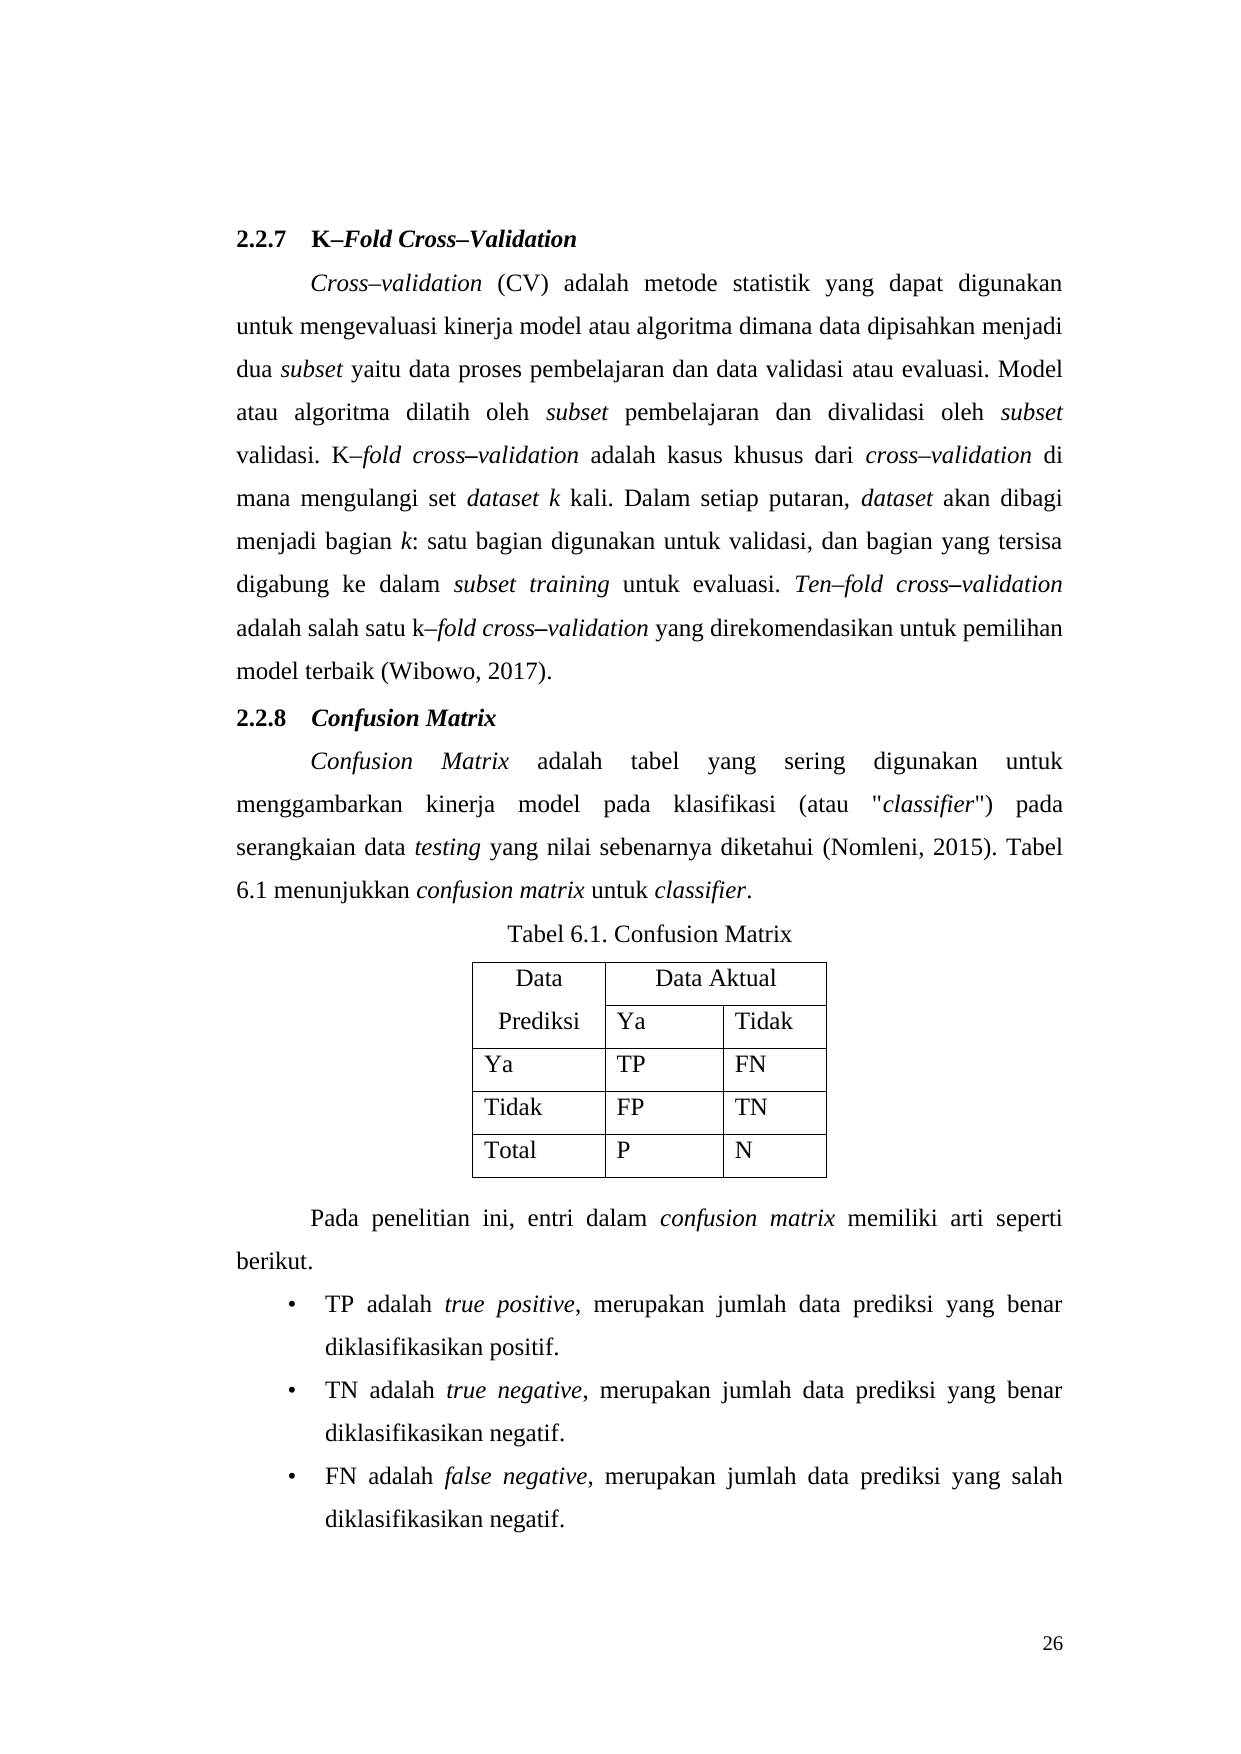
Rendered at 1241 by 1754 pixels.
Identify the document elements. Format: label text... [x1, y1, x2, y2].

table_cell FN [724, 1049, 826, 1091]
subtitle Confusion Matrix [236, 703, 1063, 732]
table_cell Ya [473, 1049, 605, 1091]
table_cell Tidak [473, 1092, 605, 1134]
table_header Data Prediksi [473, 963, 605, 1048]
table_cell TN [724, 1092, 826, 1134]
table_cell Tidak [724, 1006, 826, 1048]
table_cell P [606, 1135, 723, 1177]
table_cell TP [606, 1049, 723, 1091]
text Cross–validation (CV) adalah metode statistik yang dapat digunakan untuk mengevaluasi kinerja model atau algoritma dimana data dipisahkan menjadi dua subset yaitu data proses pembelajaran dan data validasi atau evaluasi. Model atau algoritma dilatih oleh subset pembelajaran dan divalidasi oleh subset validasi. K–fold cross–validation adalah kasus khusus dari cross–validation di mana mengulangi set dataset k kali. Dalam setiap putaran, dataset akan dibagi menjadi bagian k: satu bagian digunakan untuk validasi, dan bagian yang tersisa digabung ke dalam subset training untuk evaluasi. Ten–fold cross–validation adalah salah satu k–fold cross–validation yang direkomendasikan untuk pemilihan model terbaik (Wibowo, 2017). [236, 268, 1063, 684]
table_cell N [724, 1135, 826, 1177]
table_cell Total [473, 1135, 605, 1177]
subtitle K–Fold Cross–Validation [236, 224, 1063, 253]
list Confusion Matrix adalah tabel yang sering digunakan untuk menggambarkan kinerja model pada klasifikasi (atau "classifier") pada serangkaian data testing yang nilai sebenarnya diketahui (Nomleni, 2015). Tabel 6.1 menunjukkan confusion matrix untuk classifier. [236, 746, 1063, 904]
list Tabel 6.1. Confusion Matrix [236, 919, 1063, 947]
table_cell Ya [606, 1006, 723, 1048]
list FN adalah false negative, merupakan jumlah data prediksi yang salah diklasifikasikan negatif. [287, 1461, 1063, 1533]
table_header Data Aktual [606, 963, 826, 1005]
list TP adalah true positive, merupakan jumlah data prediksi yang benar diklasifikasikan positif. [287, 1289, 1063, 1361]
text Pada penelitian ini, entri dalam confusion matrix memiliki arti seperti berikut. [236, 1203, 1063, 1274]
table_cell FP [606, 1092, 723, 1134]
list TN adalah true negative, merupakan jumlah data prediksi yang benar diklasifikasikan negatif. [287, 1375, 1063, 1447]
